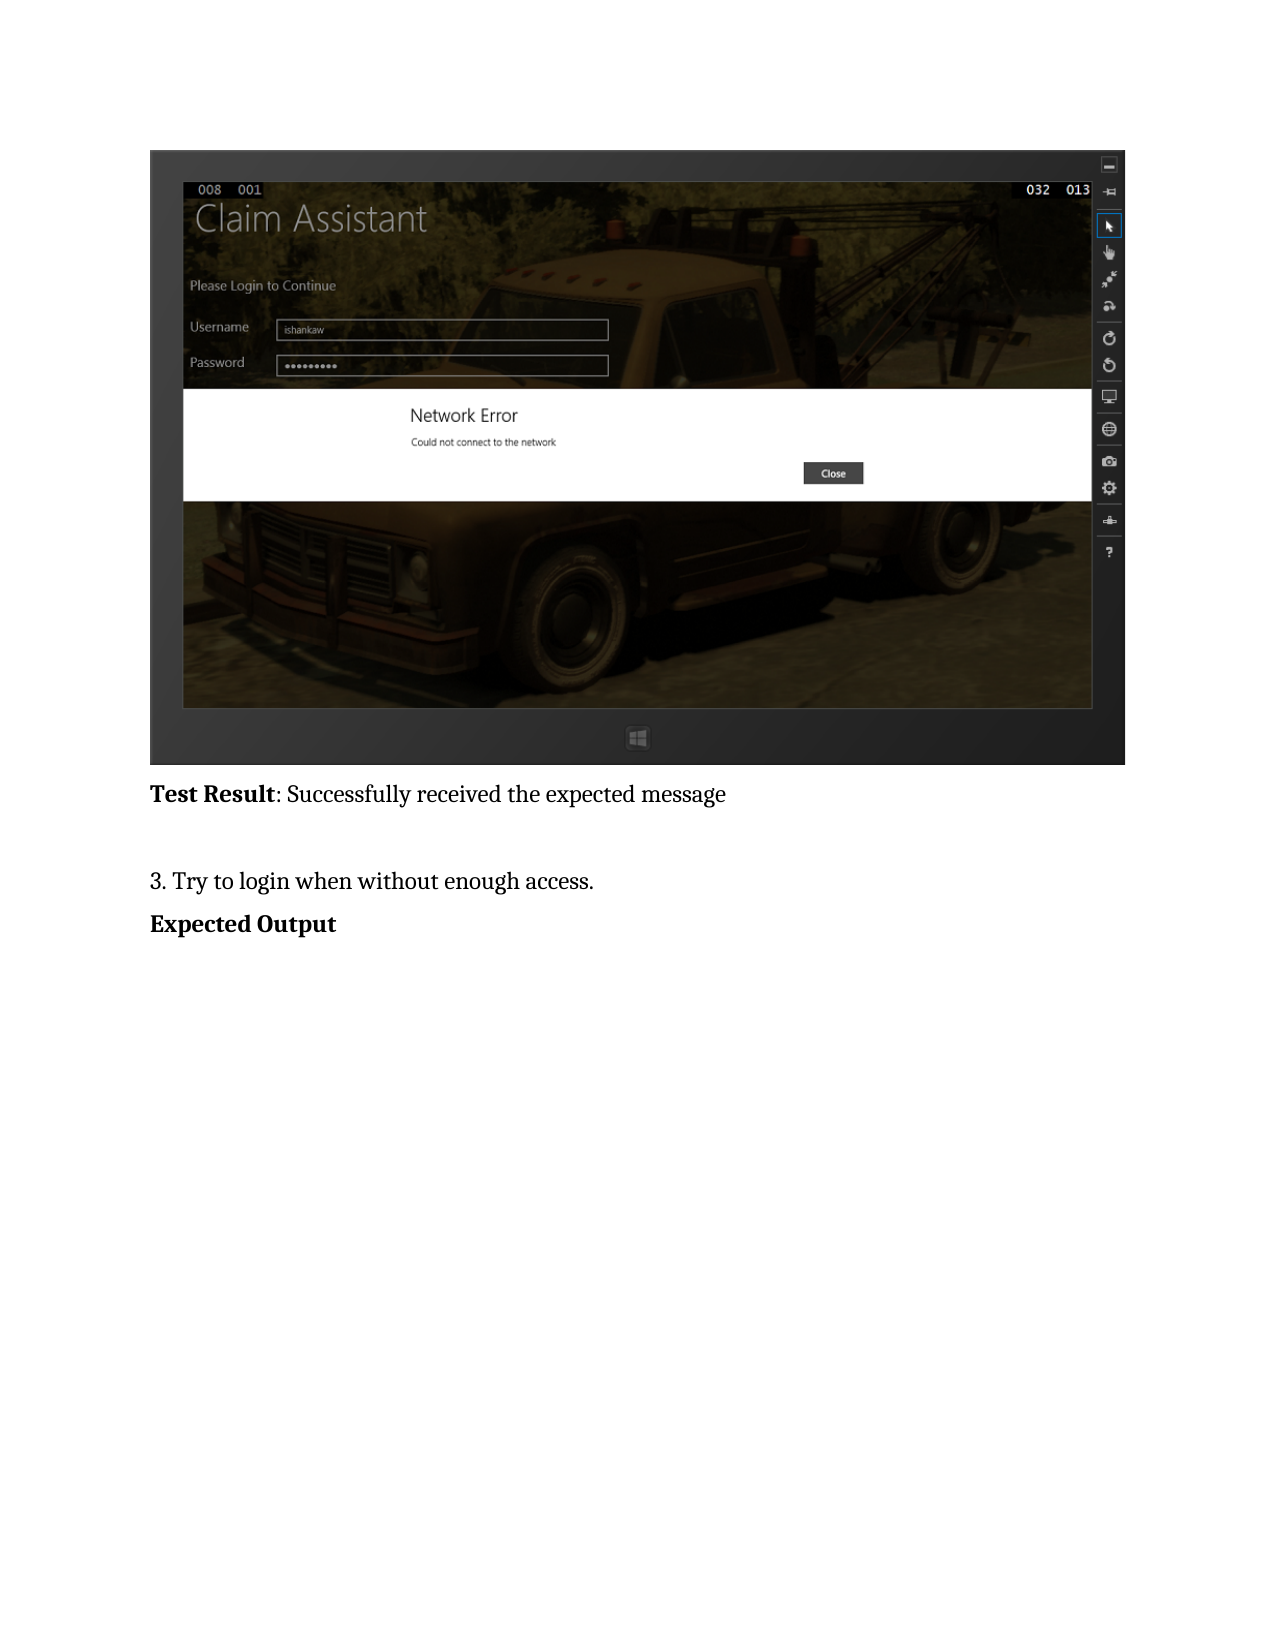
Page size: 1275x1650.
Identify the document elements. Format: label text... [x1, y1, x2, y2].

text Expected Output [150, 910, 1125, 939]
text 3. Try to login when without enough access. [150, 867, 1125, 896]
picture [150, 150, 1125, 765]
text Test Result: Successfully received the expected message [150, 780, 1125, 808]
